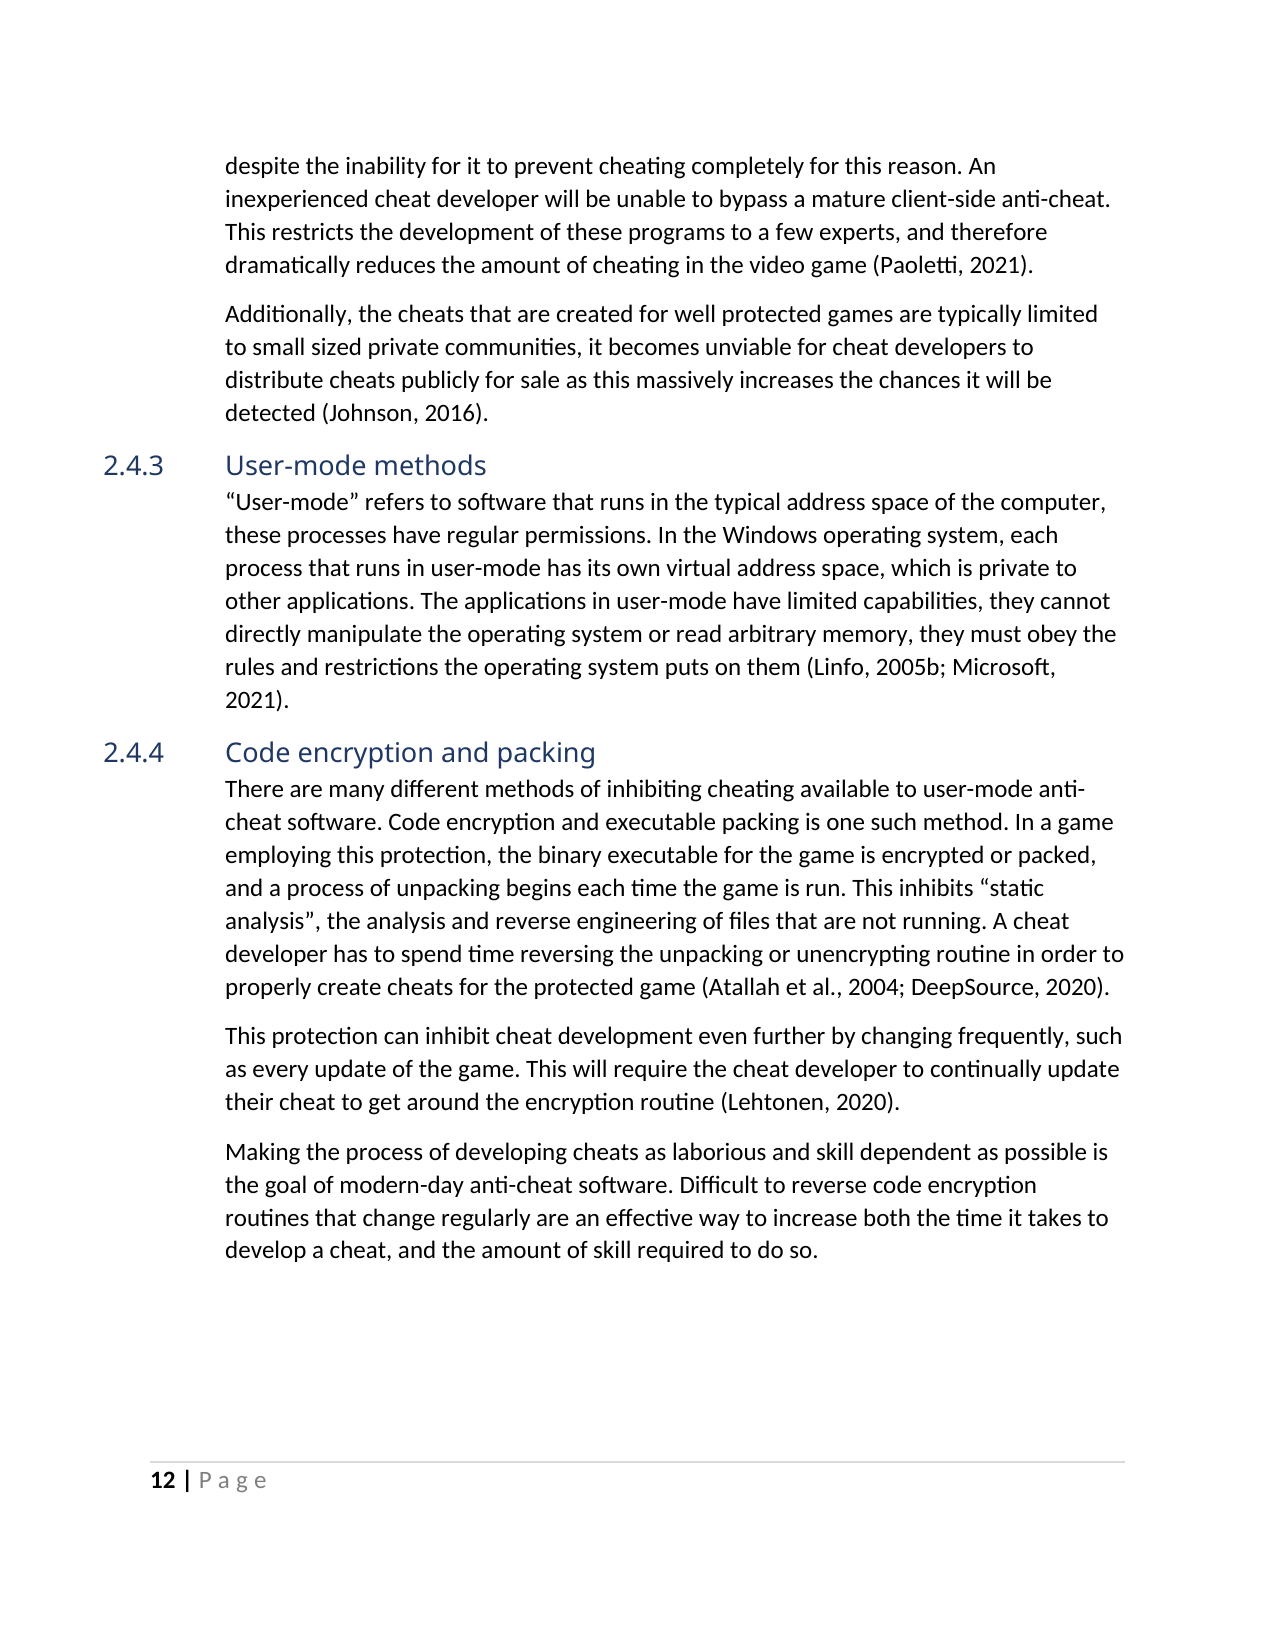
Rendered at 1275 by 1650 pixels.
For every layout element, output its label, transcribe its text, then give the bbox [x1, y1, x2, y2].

text Additionally, the cheats that are created for well protected games are typically limited to small sized private communities, it becomes unviable for cheat developers to distribute cheats publicly for sale as this massively increases the chances it will be detected (Johnson, 2016). [225, 298, 1125, 428]
subtitle 2.4.3 User-mode methods [103, 447, 1125, 483]
text “User-mode” refers to software that runs in the typical address space of the computer, these processes have regular permissions. In the Windows operating system, each process that runs in user-mode has its own virtual address space, which is private to other applications. The applications in user-mode have limited capabilities, they cannot directly manipulate the operating system or read arbitrary memory, they must obey the rules and restrictions the operating system puts on them (Linfo, 2005b; Microsoft, 2021). [225, 486, 1125, 714]
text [225, 150, 1125, 279]
text Making the process of developing cheats as laborious and skill dependent as possible is the goal of modern-day anti-cheat software. Difficult to reverse code encryption routines that change regularly are an effective way to increase both the time it takes to develop a cheat, and the amount of skill required to do so. [225, 1136, 1125, 1265]
text There are many different methods of inhibiting cheating available to user-mode anti-cheat software. Code encryption and executable packing is one such method. In a game employing this protection, the binary executable for the game is encrypted or packed, and a process of unpacking begins each time the game is run. This inhibits “static analysis”, the analysis and reverse engineering of files that are not running. A cheat developer has to spend time reversing the unpacking or unencrypting routine in order to properly create cheats for the protected game (Atallah et al., 2004; DeepSource, 2020). [225, 773, 1125, 1001]
text This protection can inhibit cheat development even further by changing frequently, such as every update of the game. This will require the cheat developer to continually update their cheat to get around the encryption routine (Lehtonen, 2020). [225, 1020, 1125, 1117]
subtitle 2.4.4 Code encryption and packing [103, 733, 1125, 770]
